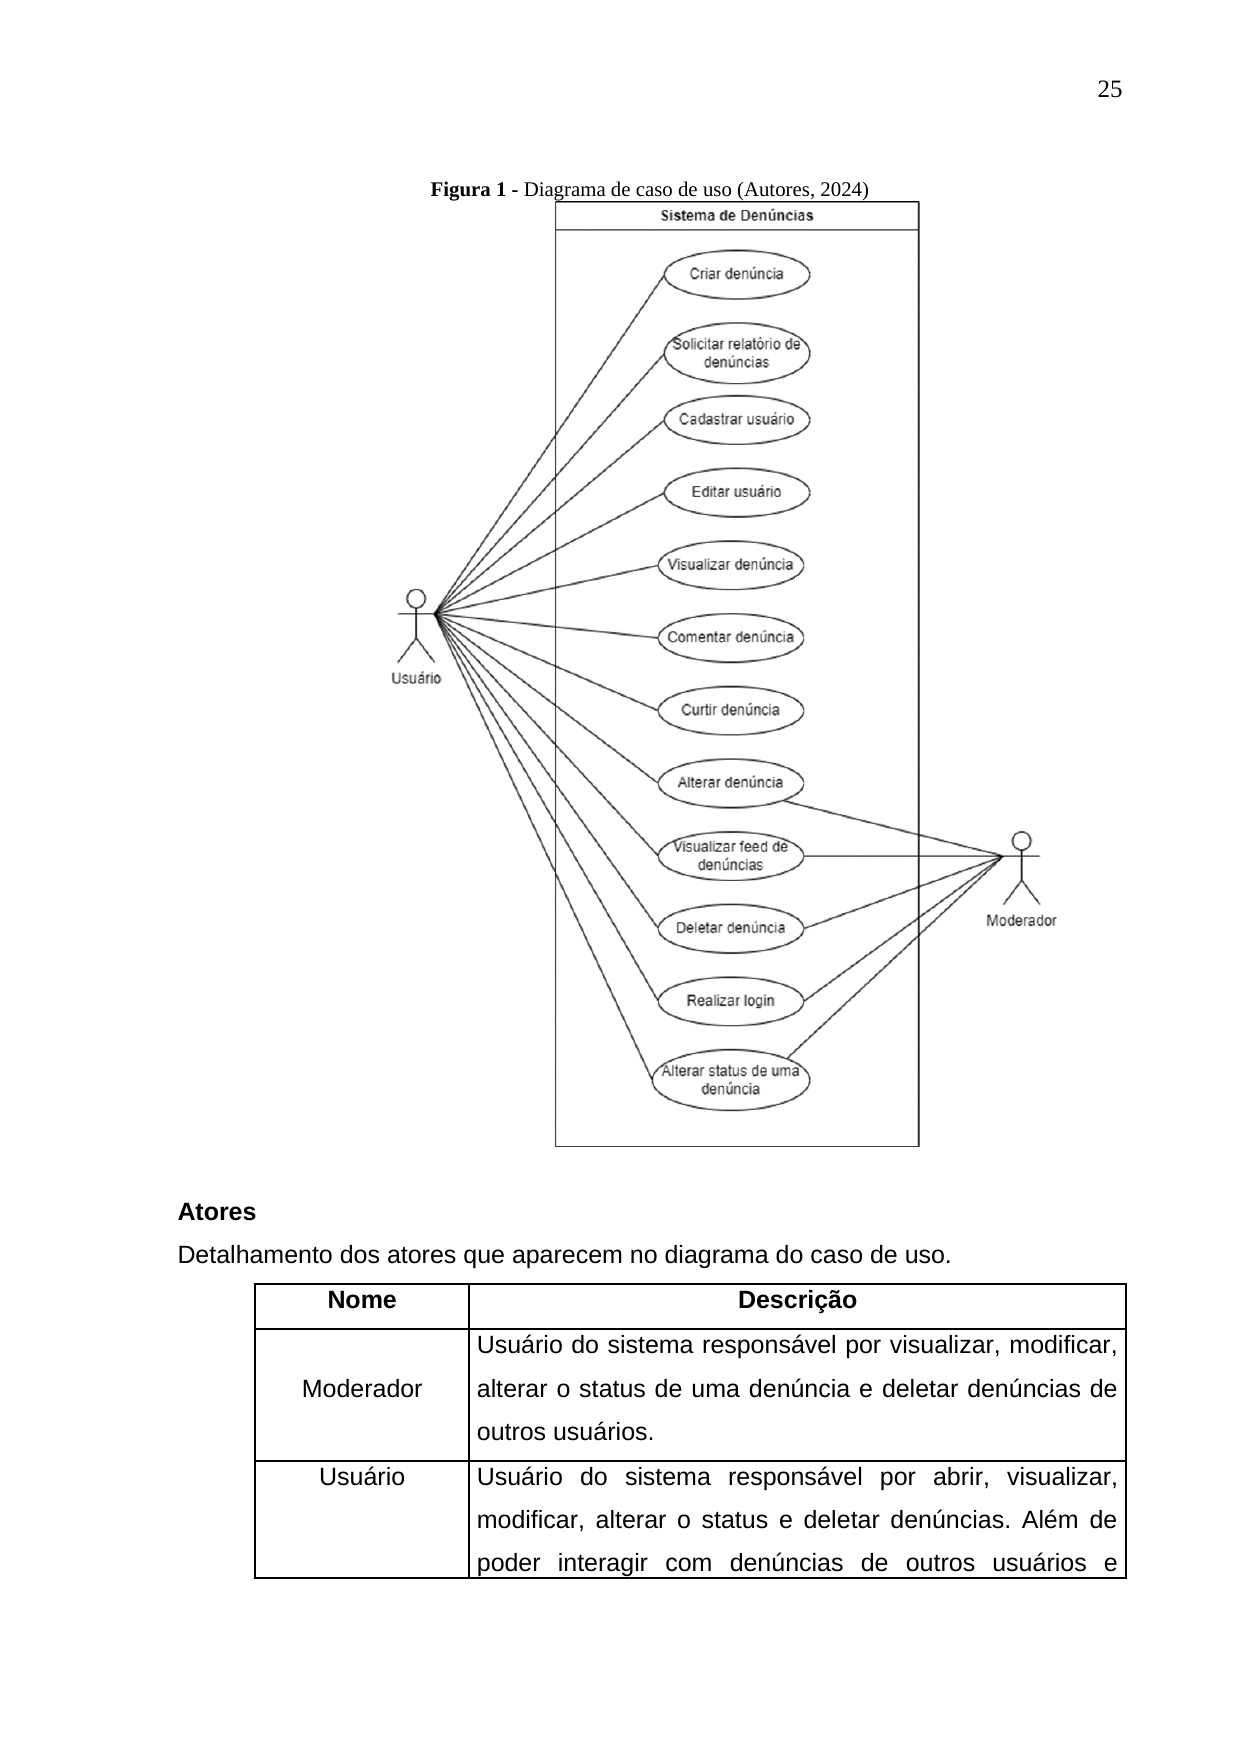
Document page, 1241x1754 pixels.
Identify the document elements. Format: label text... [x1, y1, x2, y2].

text Figura 1 - Diagrama de caso de uso (Autores, 2024) [177, 177, 1122, 201]
table_cell Usuário [256, 1462, 468, 1577]
text Atores [177, 1197, 1122, 1226]
table_cell Usuário do sistema responsável por visualizar, modificar, alterar o status de uma denúncia e deletar denúncias de outros usuários. [470, 1330, 1125, 1460]
table_cell Moderador [256, 1330, 468, 1460]
text Detalhamento dos atores que aparecem no diagrama do caso de uso. [177, 1240, 1122, 1269]
picture [391, 201, 1057, 1147]
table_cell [470, 1462, 1125, 1577]
table_header Nome [256, 1285, 468, 1328]
table_header Descrição [470, 1285, 1125, 1328]
